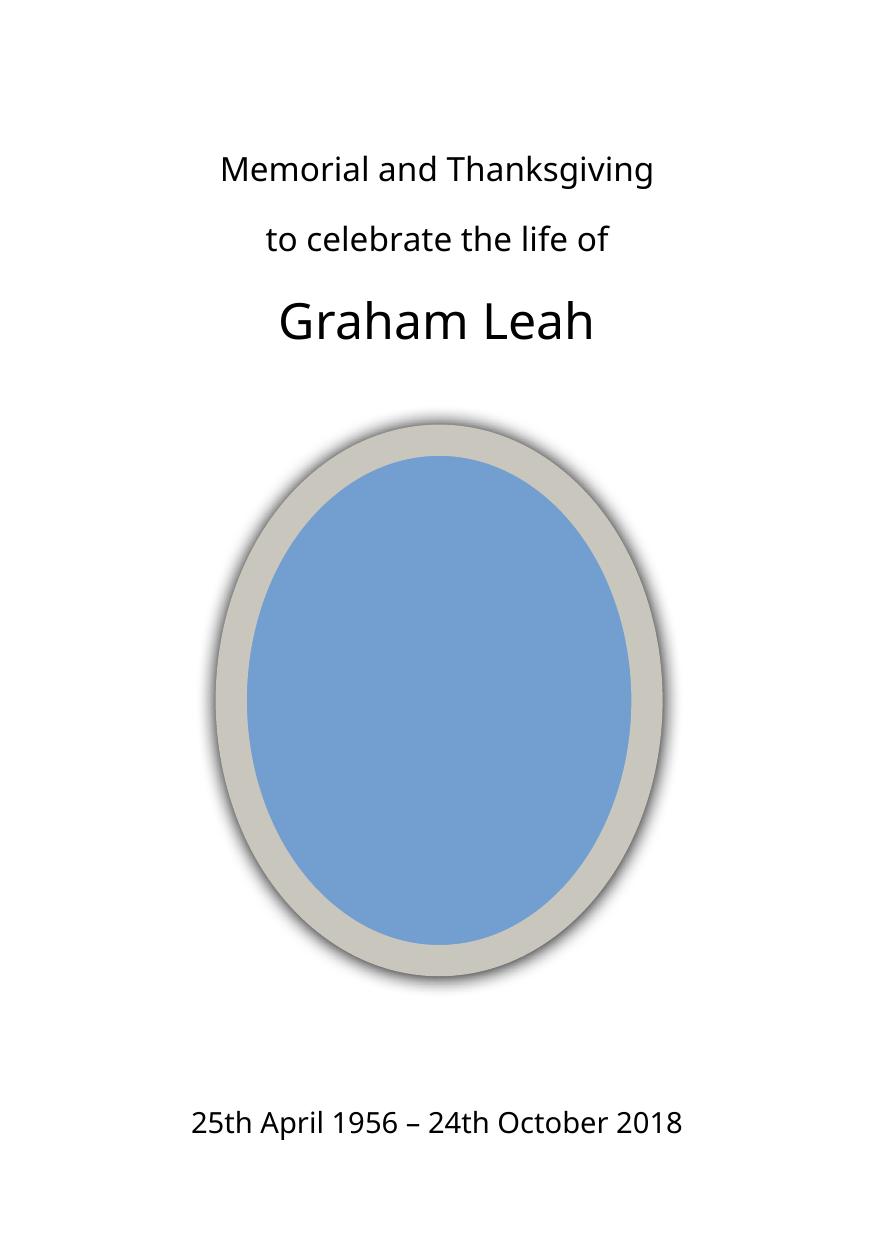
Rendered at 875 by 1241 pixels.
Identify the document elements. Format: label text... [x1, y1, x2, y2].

text 25th April 1956 – 24th October 2018 [75, 1103, 799, 1142]
text Graham Leah [75, 286, 799, 354]
text to celebrate the life of [75, 216, 799, 261]
text Memorial and Thanksgiving [75, 145, 799, 191]
